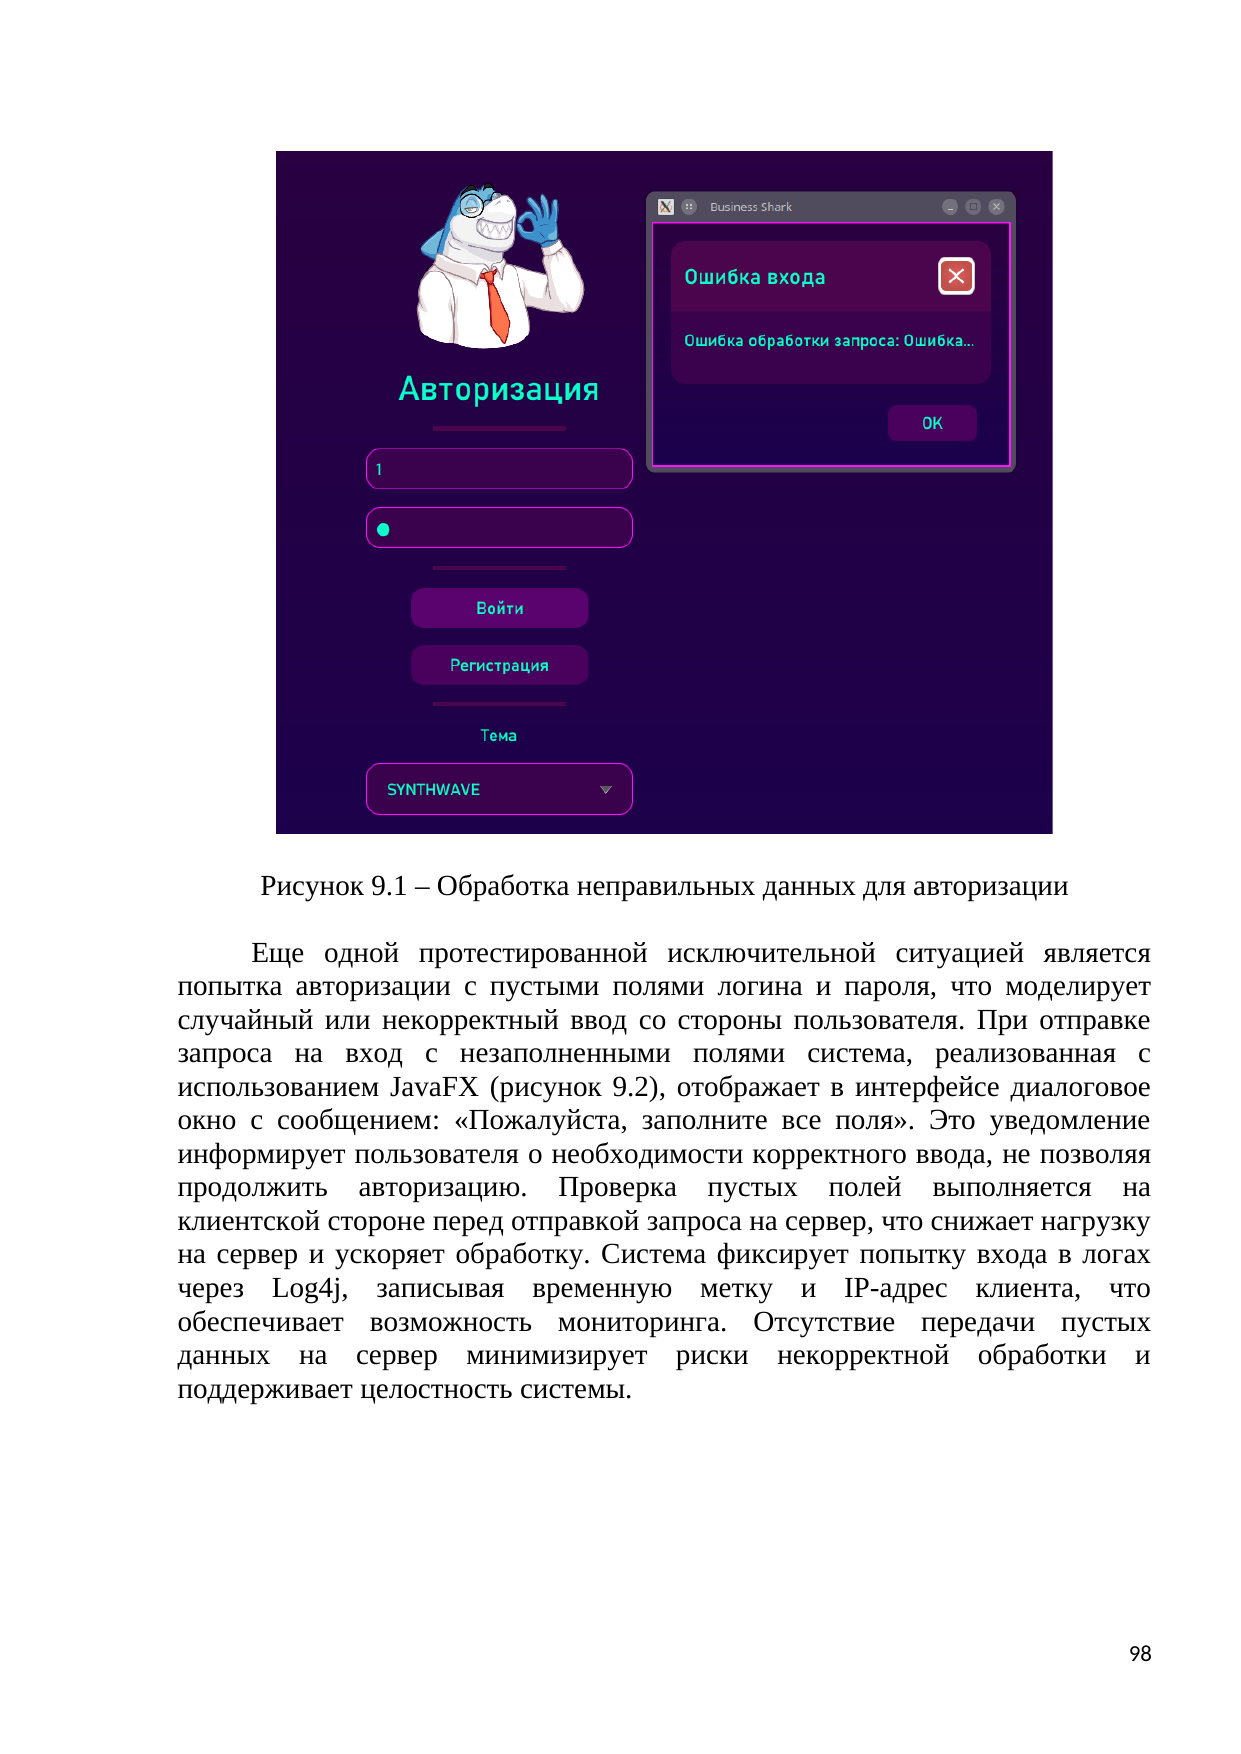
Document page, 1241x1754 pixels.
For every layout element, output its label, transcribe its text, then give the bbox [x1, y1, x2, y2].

picture [276, 151, 1053, 834]
text Рисунок 9.1 – Обработка неправильных данных для авторизации [177, 868, 1152, 901]
text Еще одной протестированной исключительной ситуацией является попытка авторизации с пустыми полями логина и пароля, что моделирует случайный или некорректный ввод со стороны пользователя. При отправке запроса на вход с незаполненными полями система, реализованная с использованием JavaFX (рисунок 9.2), отображает в интерфейсе диалоговое окно с сообщением: «Пожалуйста, заполните все поля». Это уведомление информирует пользователя о необходимости корректного ввода, не позволяя продолжить авторизацию. Проверка пустых полей выполняется на клиентской стороне перед отправкой запроса на сервер, что снижает нагрузку на сервер и ускоряет обработку. Система фиксирует попытку входа в логах через Log4j, записывая временную метку и IP-адрес клиента, что обеспечивает возможность мониторинга. Отсутствие передачи пустых данных на сервер минимизирует риски некорректной обработки и поддерживает целостность системы. [177, 935, 1152, 1404]
